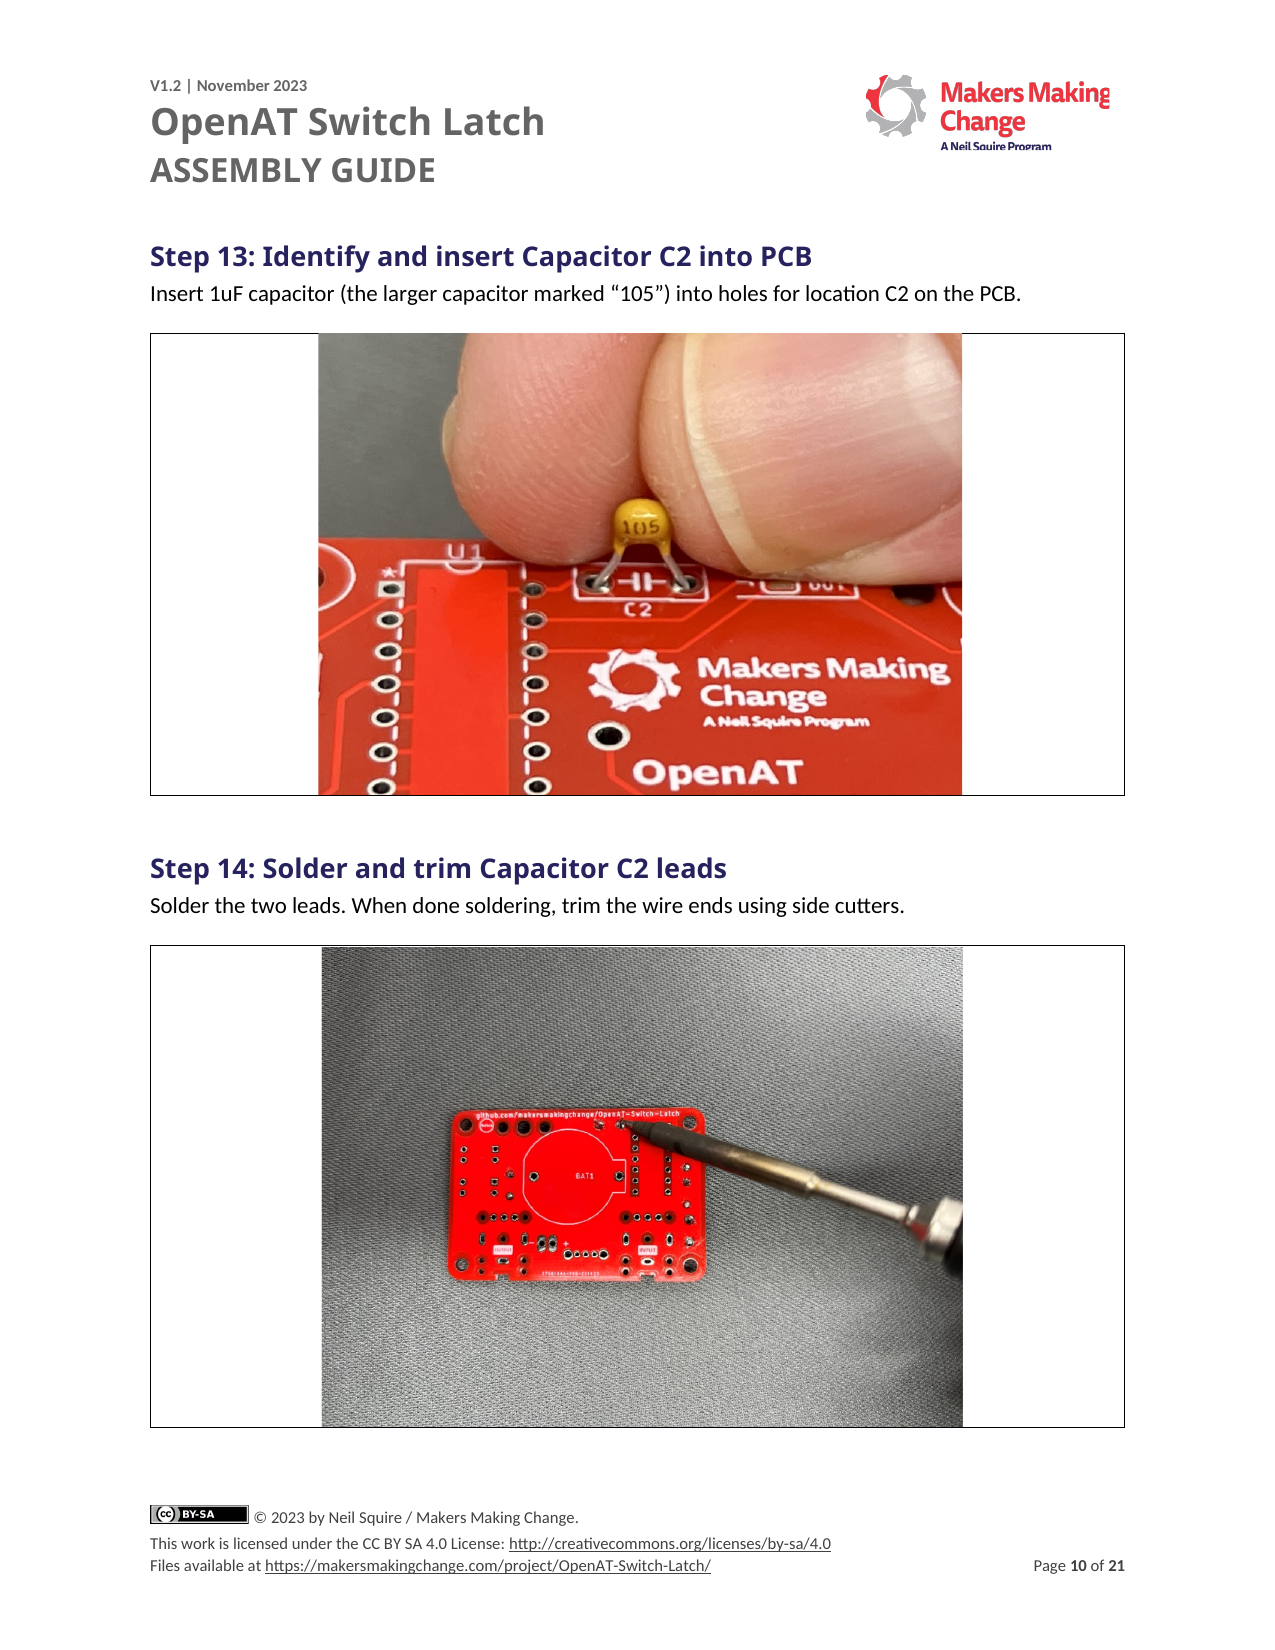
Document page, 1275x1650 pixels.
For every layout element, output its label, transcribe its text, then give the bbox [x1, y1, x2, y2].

table_header [151, 946, 1124, 1427]
text Solder the two leads. When done soldering, trim the wire ends using side cutters. [150, 891, 1125, 919]
table_header [151, 334, 318, 795]
picture [322, 947, 962, 1427]
text Insert 1uF capacitor (the larger capacitor marked “105”) into holes for location C2 on the PCB. [150, 279, 1125, 308]
picture [318, 333, 963, 795]
subtitle Step 13: Identify and insert Capacitor C2 into PCB [150, 237, 1125, 274]
table_header [963, 334, 1124, 795]
picture [865, 75, 1110, 151]
subtitle Step 14: Solder and trim Capacitor C2 leads [150, 849, 1125, 886]
picture [150, 1505, 249, 1524]
